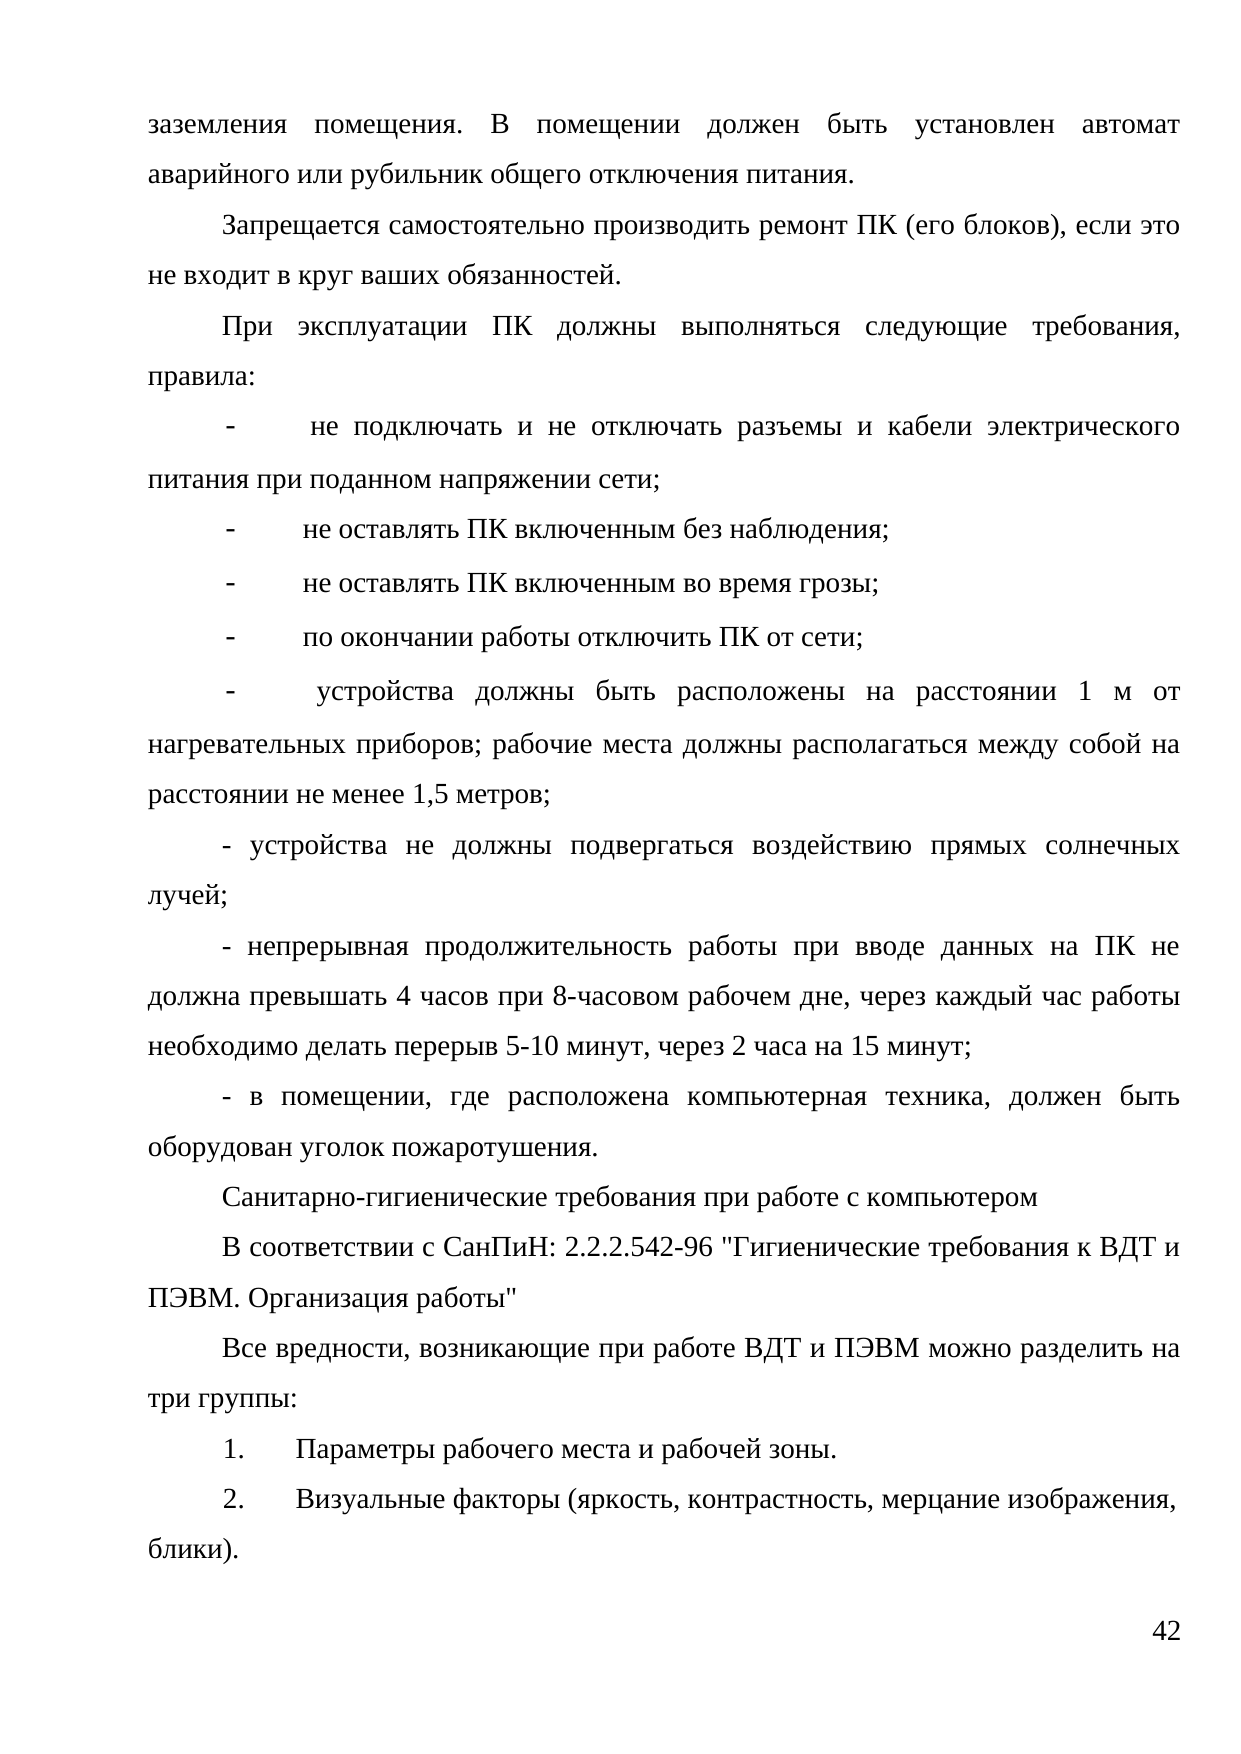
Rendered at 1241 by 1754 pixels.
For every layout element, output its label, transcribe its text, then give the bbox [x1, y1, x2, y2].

text Запрещается самостоятельно производить ремонт ПК (его блоков), если это не входит в круг ваших обязанностей. [148, 207, 1181, 291]
list Параметры рабочего места и рабочей зоны. [148, 1431, 1181, 1464]
text Санитарно-гигиенические требования при работе с компьютером [148, 1179, 1181, 1213]
list не оставлять ПК включенным во время грозы; [148, 565, 1181, 601]
text - непрерывная продолжительность работы при вводе данных на ПК не должна превышать 4 часов при 8-часовом рабочем дне, через каждый час работы необходимо делать перерыв 5-10 минут, через 2 часа на 15 минут; [148, 928, 1181, 1062]
list по окончании работы отключить ПК от сети; [148, 619, 1181, 656]
text В соответствии с СанПиН: 2.2.2.542-96 "Гигиенические требования к ВДТ и ПЭВМ. Организация работы" [148, 1229, 1181, 1313]
list Визуальные факторы (яркость, контрастность, мерцание изображения, блики). [148, 1481, 1181, 1565]
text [148, 106, 1181, 190]
list не подключать и не отключать разъемы и кабели электрического питания при поданном напряжении сети; [148, 408, 1181, 494]
list устройства должны быть расположены на расстоянии 1 м от нагревательных приборов; рабочие места должны располагаться между собой на расстоянии не менее 1,5 метров; [148, 673, 1181, 810]
text - устройства не должны подвергаться воздействию прямых солнечных лучей; [148, 827, 1181, 911]
text При эксплуатации ПК должны выполняться следующие требования, правила: [148, 308, 1181, 391]
text Все вредности, возникающие при работе ВДТ и ПЭВМ можно разделить на три группы: [148, 1330, 1181, 1414]
list не оставлять ПК включенным без наблюдения; [148, 511, 1181, 547]
text - в помещении, где расположена компьютерная техника, должен быть оборудован уголок пожаротушения. [148, 1078, 1181, 1162]
